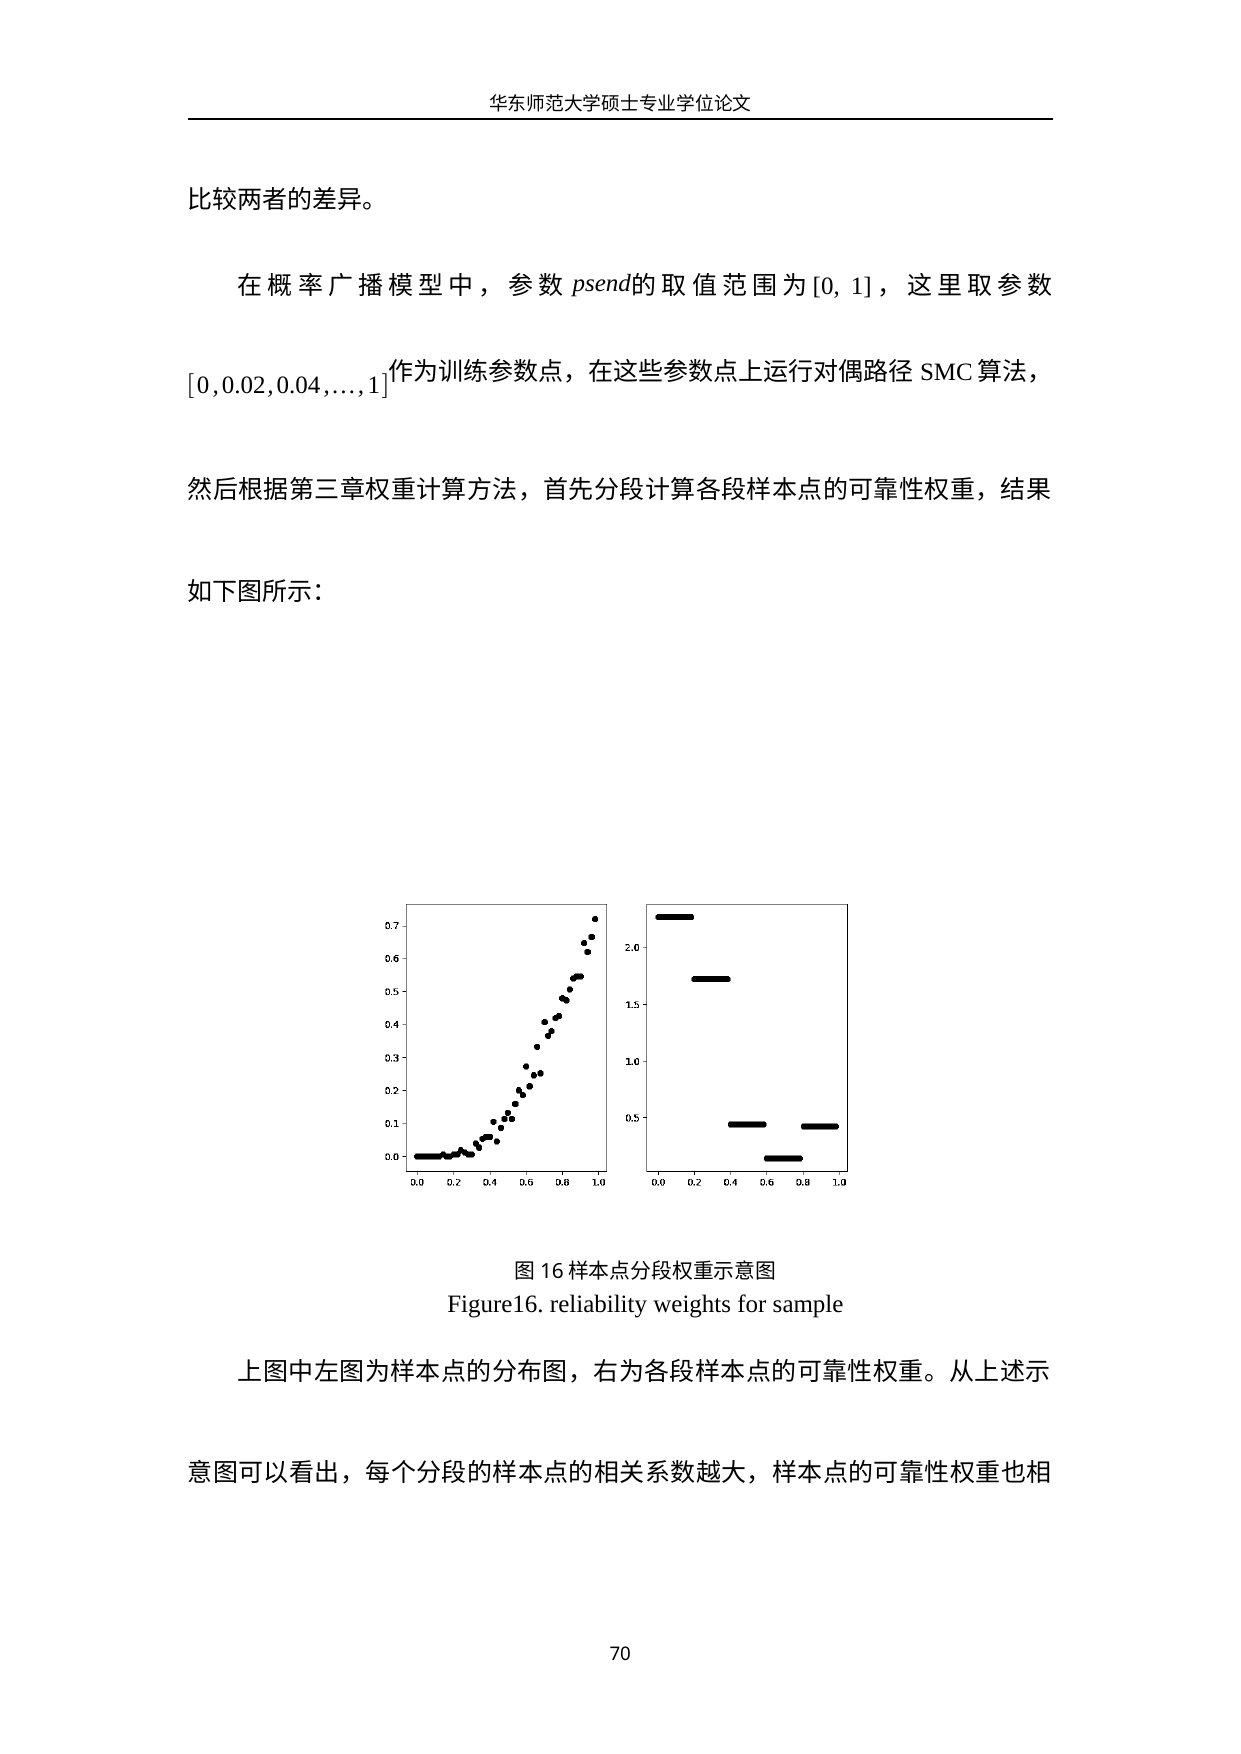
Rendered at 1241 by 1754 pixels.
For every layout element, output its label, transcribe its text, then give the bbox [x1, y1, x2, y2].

text 图 16样本点分段权重示意图 [187, 1253, 1053, 1287]
text Figure16. reliability weights for sample [187, 1287, 1053, 1321]
text 在概率广播模型中，参数的取值范围为[0, 1]，这里取参数作为训练参数点，在这些参数点上运行对偶路径SMC算法，然后根据第三章权重计算方法，首先分段计算各段样本点的可靠性权重，结果如下图所示： [187, 250, 1053, 623]
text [187, 164, 1053, 232]
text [187, 1335, 1053, 1505]
